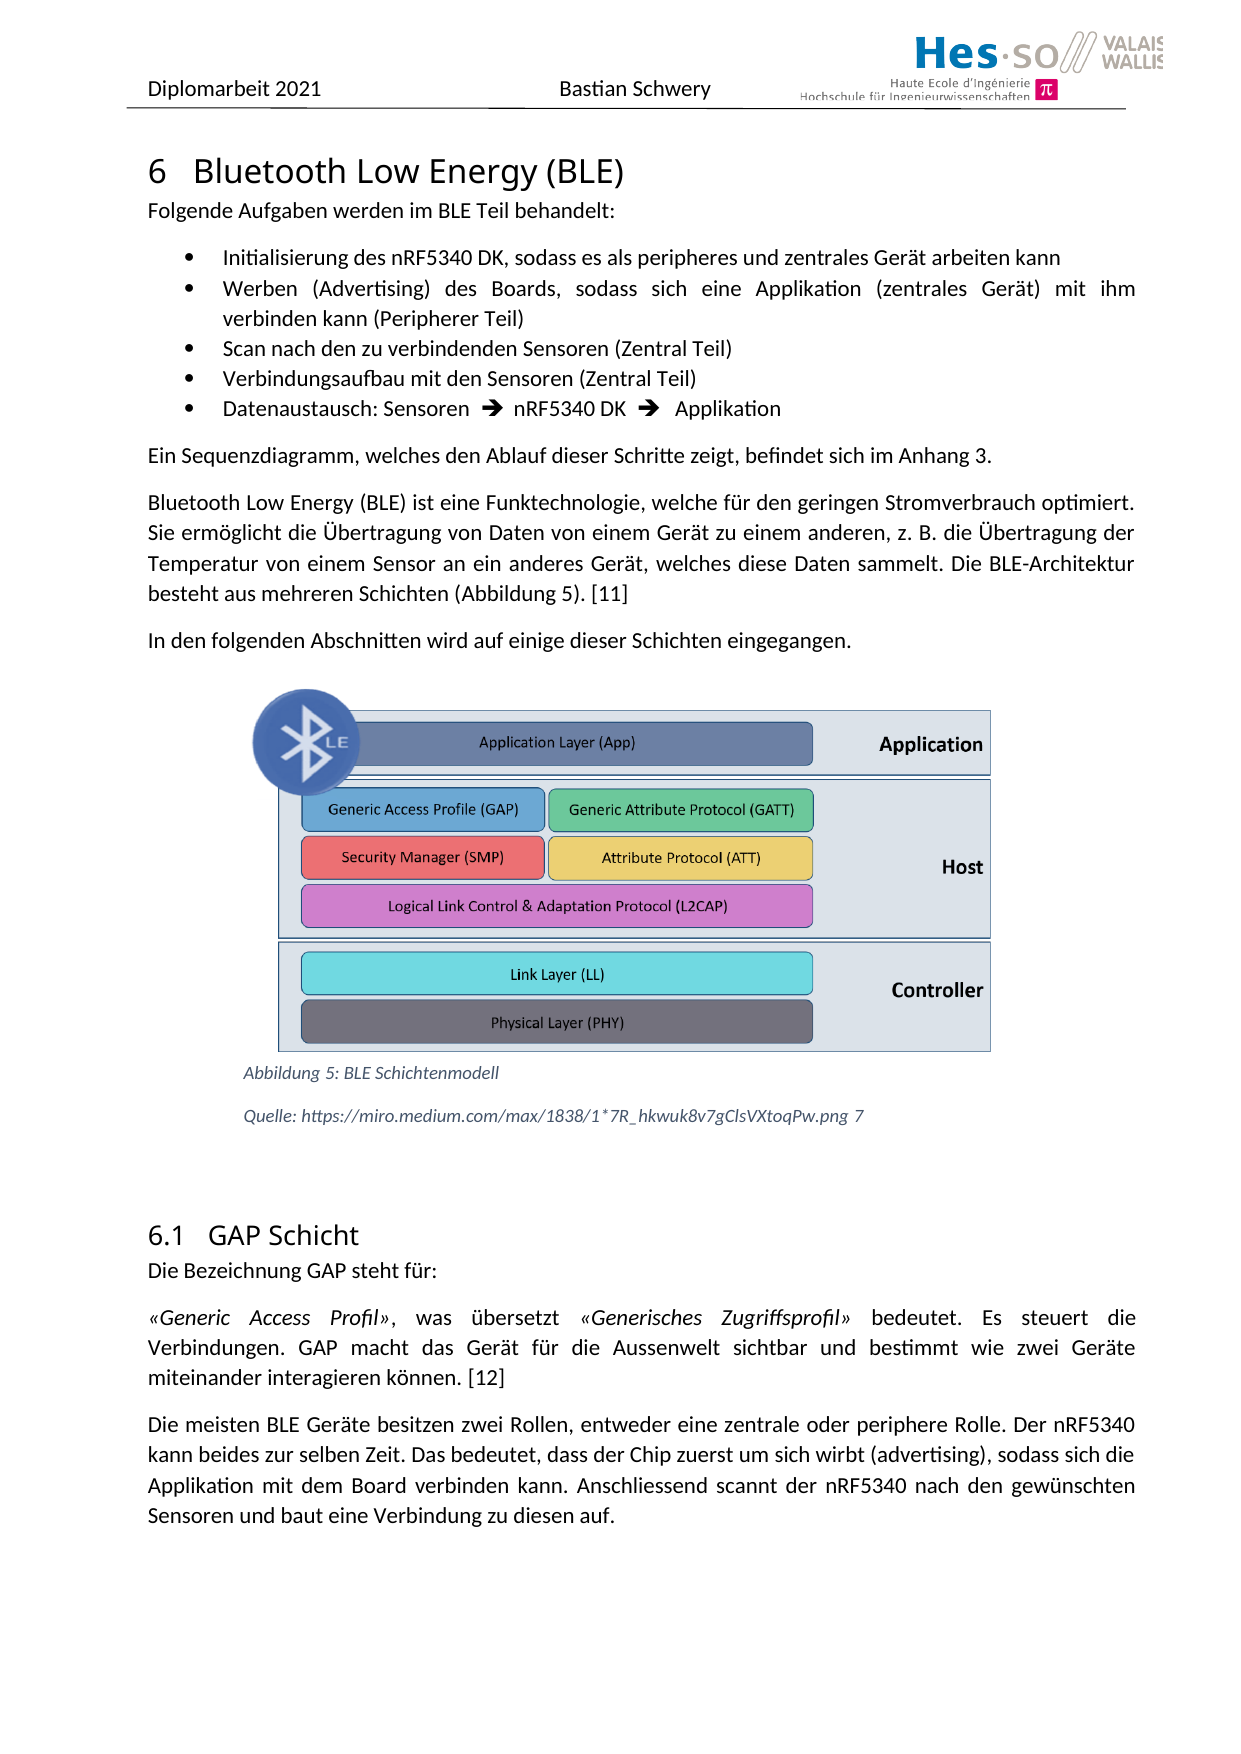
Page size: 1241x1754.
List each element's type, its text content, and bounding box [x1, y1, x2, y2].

picture [800, 31, 1163, 100]
list Initialisierung des nRF5340 DK, sodass es als peripheres und zentrales Gerät arbeiten kann [185, 243, 1137, 271]
text «Generic Access Profil», was übersetzt «Generisches Zugriffsprofil» bedeutet. Es steuert die Verbindungen. GAP macht das Gerät für die Aussenwelt sichtbar und bestimmt wie zwei Geräte miteinander interagieren können. [148, 1303, 1137, 1391]
subtitle GAP Schicht [148, 1216, 1137, 1253]
picture [243, 687, 997, 1052]
text Bluetooth Low Energy (BLE) ist eine Funktechnologie, welche für den geringen Stromverbrauch optimiert. Sie ermöglicht die Übertragung von Daten von einem Gerät zu einem anderen, z. B. die Übertragung der Temperatur von einem Sensor an ein anderes Gerät, welches diese Daten sammelt. Die BLE-Architektur besteht aus mehreren Schichten (Abbildung 5). [148, 488, 1137, 607]
list Verbindungsaufbau mit den Sensoren (Zentral Teil) [185, 364, 1137, 392]
text Ein Sequenzdiagramm, welches den Ablauf dieser Schritte zeigt, befindet sich im Anhang 3. [148, 441, 1137, 469]
list Werben (Advertising) des Boards, sodass sich eine Applikation (zentrales Gerät) mit ihm verbinden kann (Peripherer Teil) [185, 274, 1137, 332]
list Datenaustausch: Sensoren nRF5340 DK Applikation [185, 394, 1137, 422]
text Die Bezeichnung GAP steht für: [148, 1256, 1137, 1284]
list Scan nach den zu verbindenden Sensoren (Zentral Teil) [185, 334, 1137, 362]
text Folgende Aufgaben werden im BLE Teil behandelt: [148, 197, 1137, 224]
text In den folgenden Abschnitten wird auf einige dieser Schichten eingegangen. [148, 626, 1137, 654]
text Die meisten BLE Geräte besitzen zwei Rollen, entweder eine zentrale oder periphere Rolle. Der nRF5340 kann beides zur selben Zeit. Das bedeutet, dass der Chip zuerst um sich wirbt (advertising), sodass sich die Applikation mit dem Board verbinden kann. Anschliessend scannt der nRF5340 nach den gewünschten Sensoren und baut eine Verbindung zu diesen auf. [148, 1410, 1137, 1529]
subtitle Bluetooth Low Energy (BLE) [148, 148, 1137, 193]
